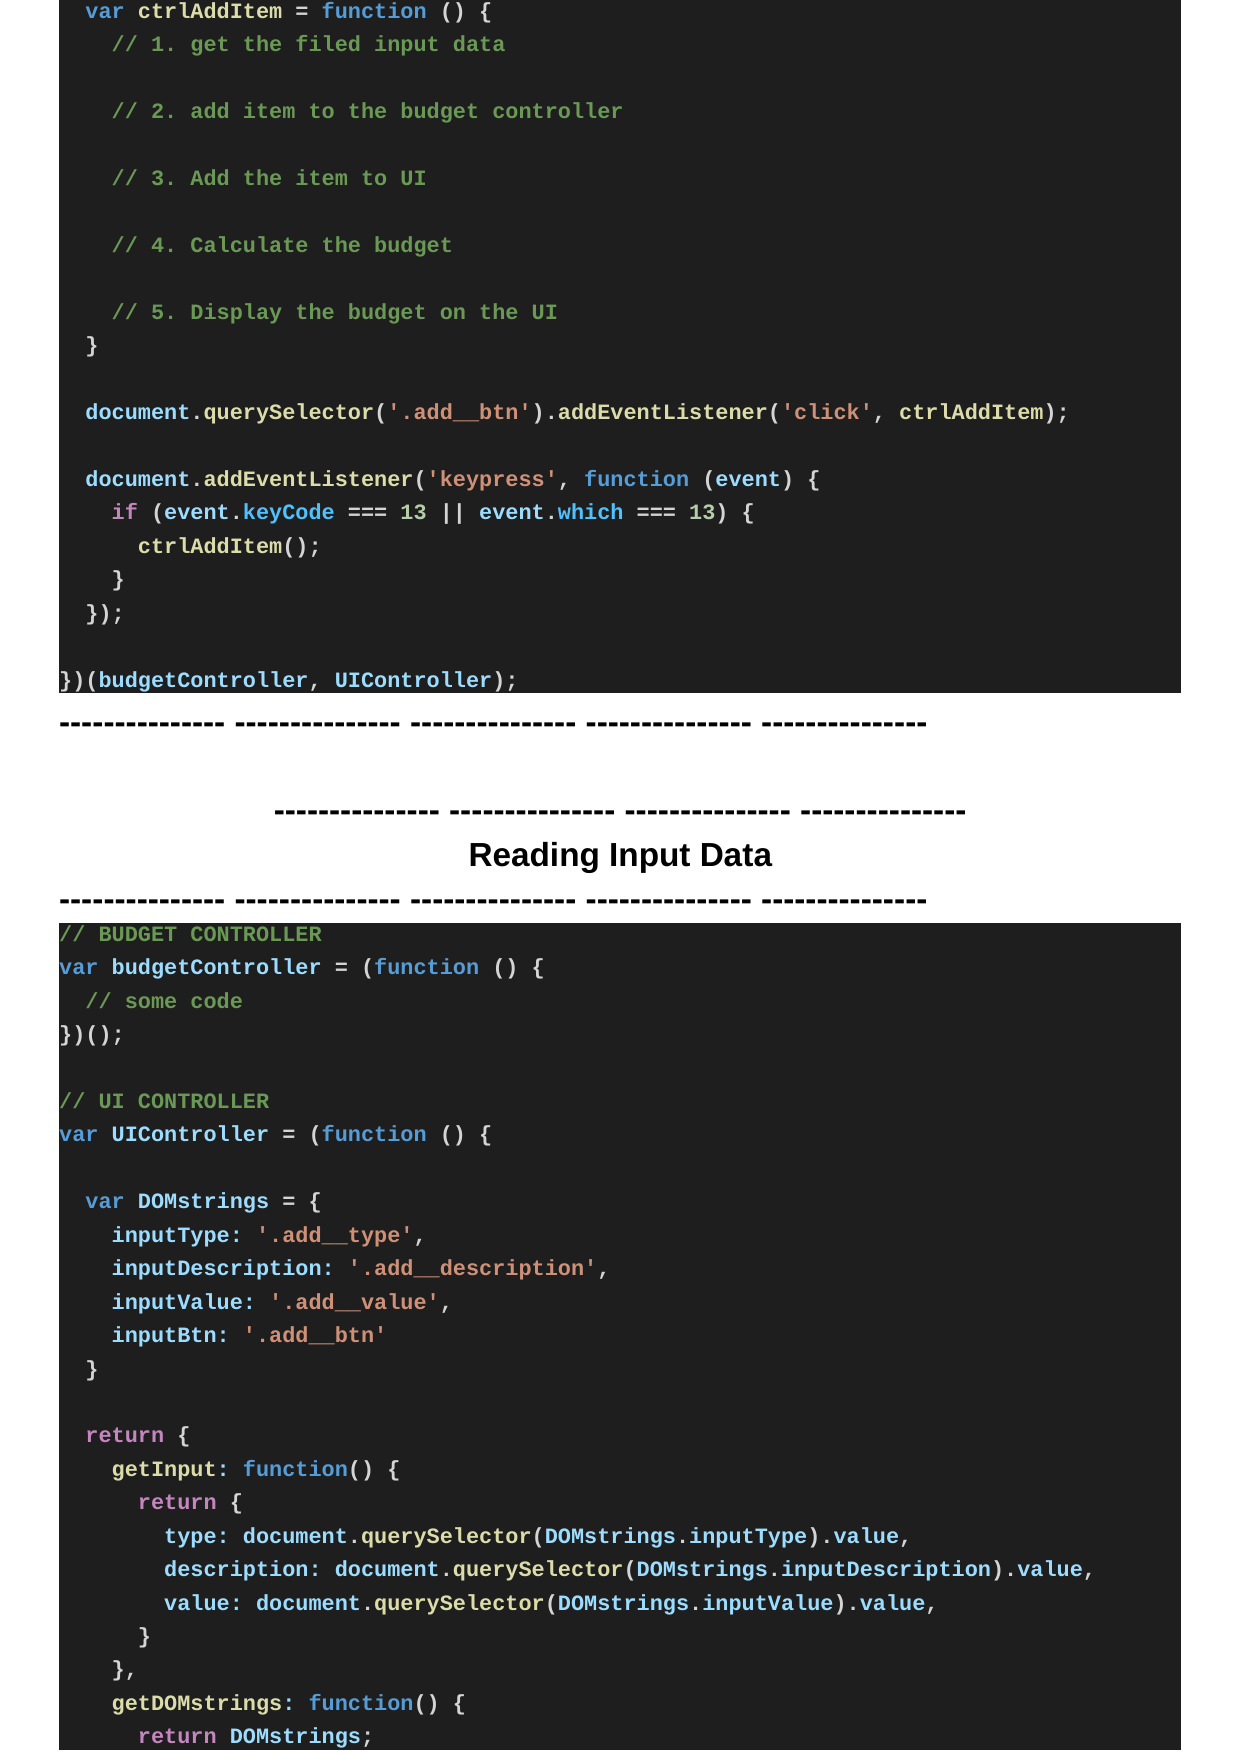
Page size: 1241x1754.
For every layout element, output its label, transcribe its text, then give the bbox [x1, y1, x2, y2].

text var budgetController = (function () { [59, 956, 1181, 981]
text } [59, 334, 1181, 359]
text var DOMstrings = { [59, 1191, 1181, 1215]
text }, [59, 1659, 1181, 1683]
text // 3. Add the item to UI [59, 167, 1181, 192]
text document.addEventListener('keypress', function (event) { [59, 468, 1181, 493]
text document.querySelector('.add__btn').addEventListener('click', ctrlAddItem); [59, 401, 1181, 426]
text getDOMstrings: function() { [59, 1692, 1181, 1717]
text return { [59, 1424, 1181, 1449]
text // 4. Calculate the budget [59, 234, 1181, 259]
text inputType: '.add__type', [59, 1224, 1181, 1249]
text return DOMstrings; [59, 1726, 1181, 1750]
text inputBtn: '.add__btn' [59, 1324, 1181, 1349]
text // BUDGET CONTROLLER [59, 923, 1181, 948]
text --------------- --------------- --------------- --------------- --------------- [59, 879, 1181, 917]
text // 5. Display the budget on the UI [59, 301, 1181, 326]
text var UIController = (function () { [59, 1124, 1181, 1148]
text // 2. add item to the budget controller [59, 100, 1181, 125]
text var ctrlAddItem = function () { [59, 0, 1181, 25]
text } [59, 1358, 1181, 1382]
text Reading Input Data [59, 835, 1181, 873]
text --------------- --------------- --------------- --------------- --------------- [59, 702, 1181, 741]
text getInput: function() { [59, 1458, 1181, 1483]
text })(budgetController, UIController); [59, 669, 1181, 693]
text // some code [59, 990, 1181, 1015]
text if (event.keyCode === 13 || event.which === 13) { [59, 502, 1181, 526]
text ctrlAddItem(); [59, 535, 1181, 560]
text inputDescription: '.add__description', [59, 1257, 1181, 1282]
text --------------- --------------- --------------- --------------- [59, 791, 1181, 829]
text description: document.querySelector(DOMstrings.inputDescription).value, [59, 1558, 1181, 1583]
text type: document.querySelector(DOMstrings.inputType).value, [59, 1525, 1181, 1550]
text })(); [59, 1023, 1181, 1048]
text return { [59, 1491, 1181, 1516]
text } [59, 568, 1181, 593]
text }); [59, 602, 1181, 627]
text } [59, 1625, 1181, 1650]
text // 1. get the filed input data [59, 33, 1181, 58]
text value: document.querySelector(DOMstrings.inputValue).value, [59, 1592, 1181, 1617]
text inputValue: '.add__value', [59, 1291, 1181, 1316]
text // UI CONTROLLER [59, 1090, 1181, 1115]
